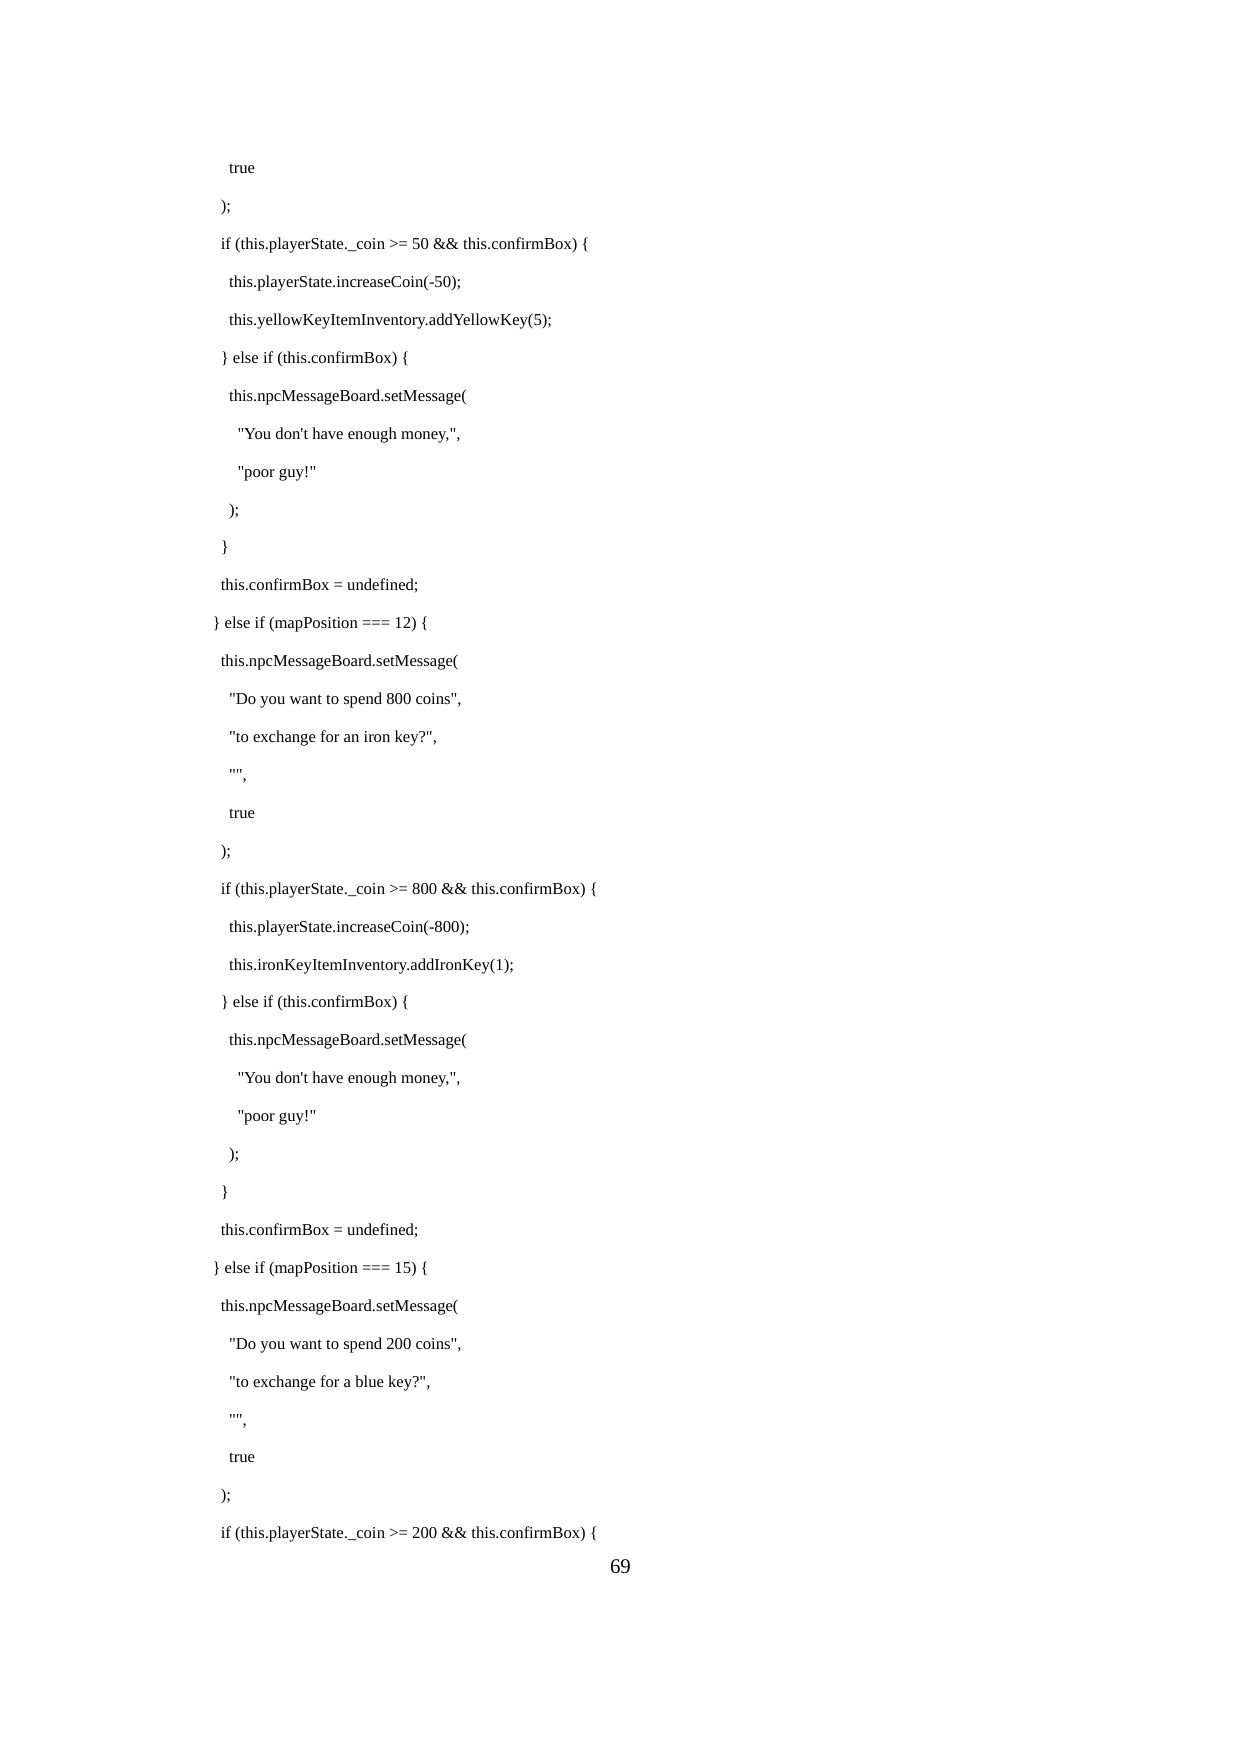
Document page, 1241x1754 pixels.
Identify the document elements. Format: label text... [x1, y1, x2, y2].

text this.playerState.increaseCoin(-800); [187, 916, 1053, 936]
text ); [187, 1144, 1053, 1163]
text } [187, 1182, 1053, 1201]
text "poor guy!" [187, 461, 1053, 481]
text "to exchange for a blue key?", [187, 1371, 1053, 1391]
text } else if (this.confirmBox) { [187, 992, 1053, 1011]
text true [187, 803, 1053, 822]
text this.npcMessageBoard.setMessage( [187, 386, 1053, 405]
text } [187, 537, 1053, 556]
text "", [187, 1409, 1053, 1428]
text this.ironKeyItemInventory.addIronKey(1); [187, 954, 1053, 973]
text } else if (this.confirmBox) { [187, 348, 1053, 367]
text "Do you want to spend 200 coins", [187, 1333, 1053, 1353]
text if (this.playerState._coin >= 50 && this.confirmBox) { [187, 234, 1053, 253]
text } else if (mapPosition === 15) { [187, 1258, 1053, 1277]
text this.playerState.increaseCoin(-50); [187, 272, 1053, 291]
text "to exchange for an iron key?", [187, 727, 1053, 746]
text this.npcMessageBoard.setMessage( [187, 651, 1053, 670]
text this.npcMessageBoard.setMessage( [187, 1296, 1053, 1315]
text true [187, 1447, 1053, 1466]
text this.confirmBox = undefined; [187, 575, 1053, 594]
text "You don't have enough money,", [187, 1068, 1053, 1087]
text "You don't have enough money,", [187, 423, 1053, 443]
text "poor guy!" [187, 1106, 1053, 1125]
text "", [187, 765, 1053, 784]
text } else if (mapPosition === 12) { [187, 613, 1053, 632]
text if (this.playerState._coin >= 200 && this.confirmBox) { [187, 1523, 1053, 1542]
text "Do you want to spend 800 coins", [187, 689, 1053, 708]
text true [187, 158, 1053, 177]
text ); [187, 1485, 1053, 1504]
text this.yellowKeyItemInventory.addYellowKey(5); [187, 310, 1053, 329]
text ); [187, 196, 1053, 215]
text ); [187, 499, 1053, 518]
text this.confirmBox = undefined; [187, 1220, 1053, 1239]
text this.npcMessageBoard.setMessage( [187, 1030, 1053, 1049]
text ); [187, 841, 1053, 860]
text if (this.playerState._coin >= 800 && this.confirmBox) { [187, 878, 1053, 898]
